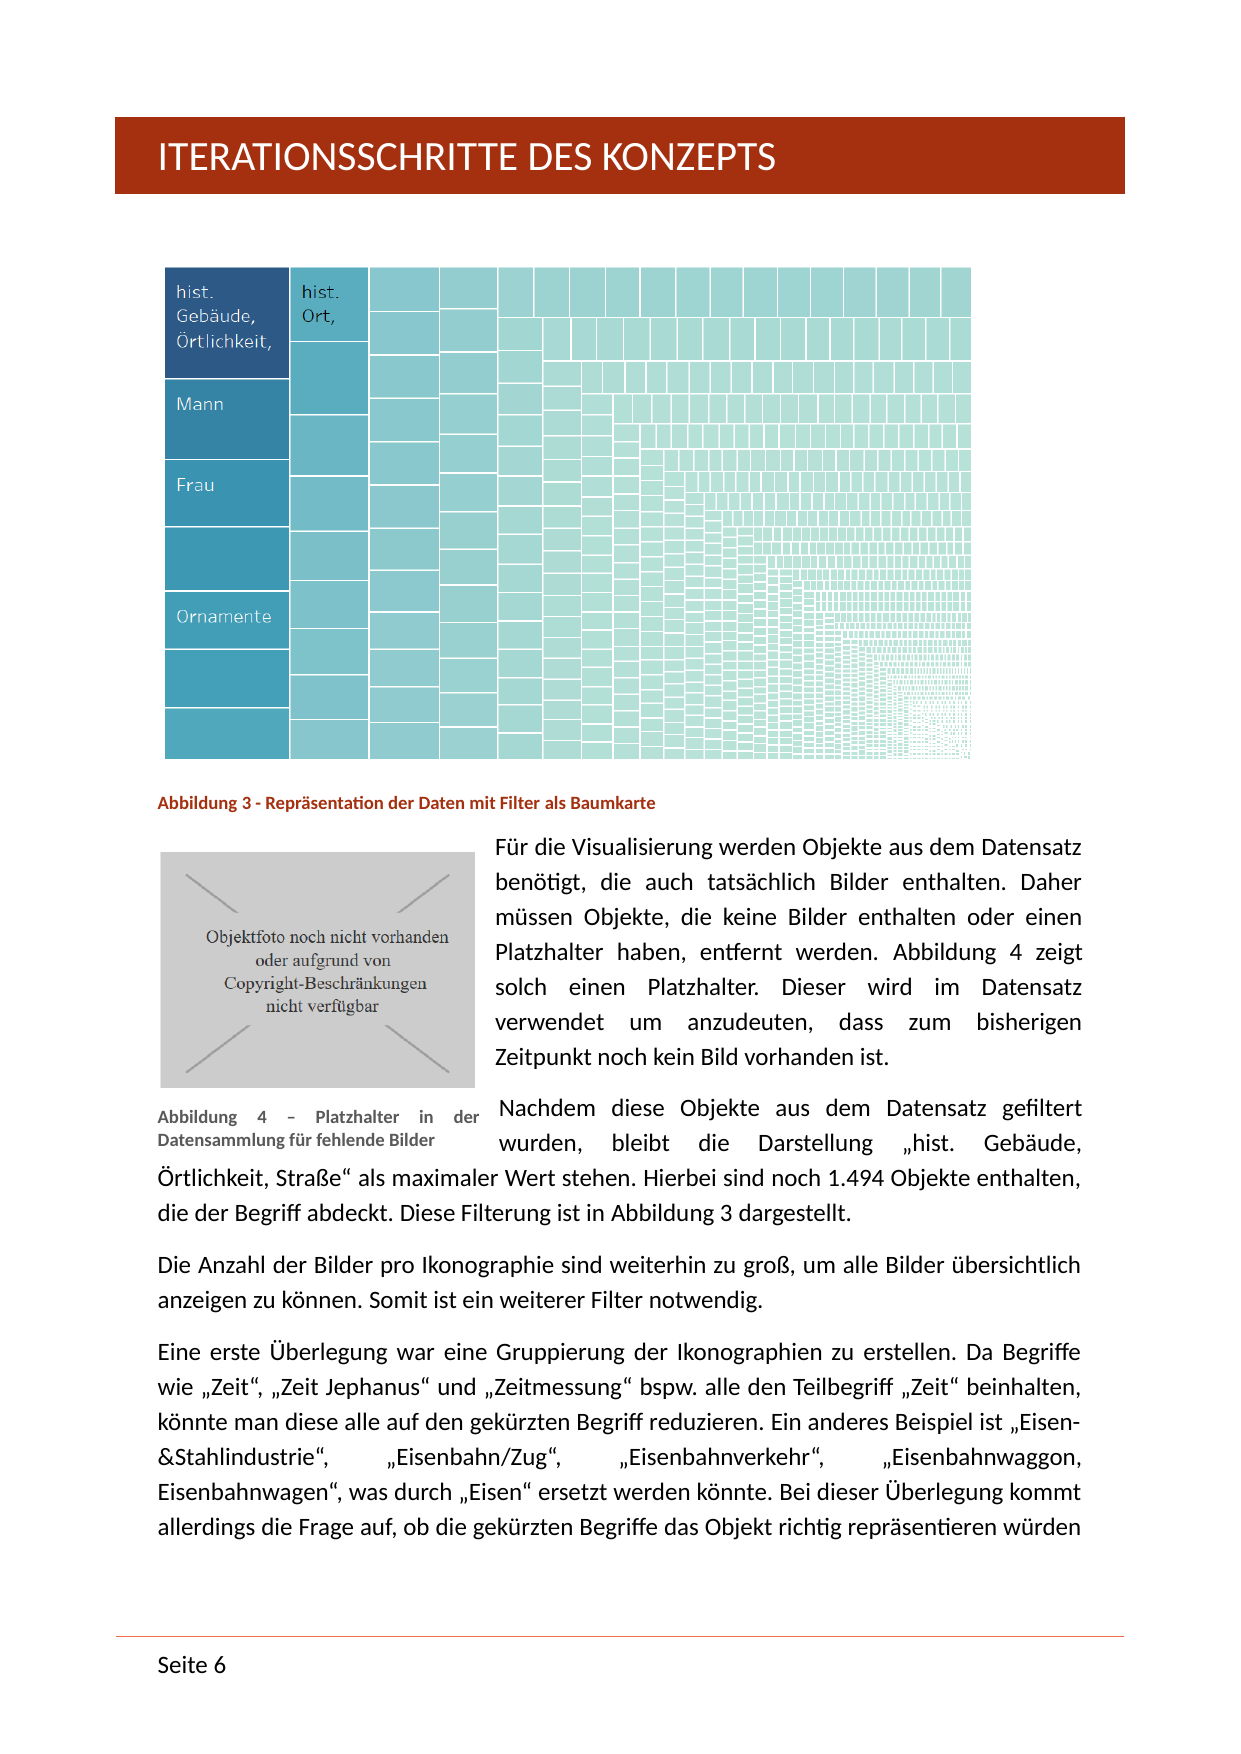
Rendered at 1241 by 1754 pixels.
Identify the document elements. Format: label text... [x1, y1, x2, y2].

picture [157, 262, 982, 771]
picture [157, 848, 477, 1089]
text Die Anzahl der Bilder pro Ikonographie sind weiterhin zu groß, um alle Bilder übersichtlich anzeigen zu können. Somit ist ein weiterer Filter notwendig. [157, 1249, 1083, 1315]
text Nachdem diese Objekte aus dem Datensatz gefiltert wurden, bleibt die Darstellung „hist. Gebäude, Örtlichkeit, Straße“ als maximaler Wert stehen. Hierbei sind noch 1.494 Objekte enthalten, die der Begriff abdeckt. Diese Filterung ist in Abbildung 3 dargestellt. [157, 1092, 1083, 1228]
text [157, 1336, 1083, 1541]
text Abbildung 3 - Repräsentation der Daten mit Filter als Baumkarte [157, 791, 1083, 814]
